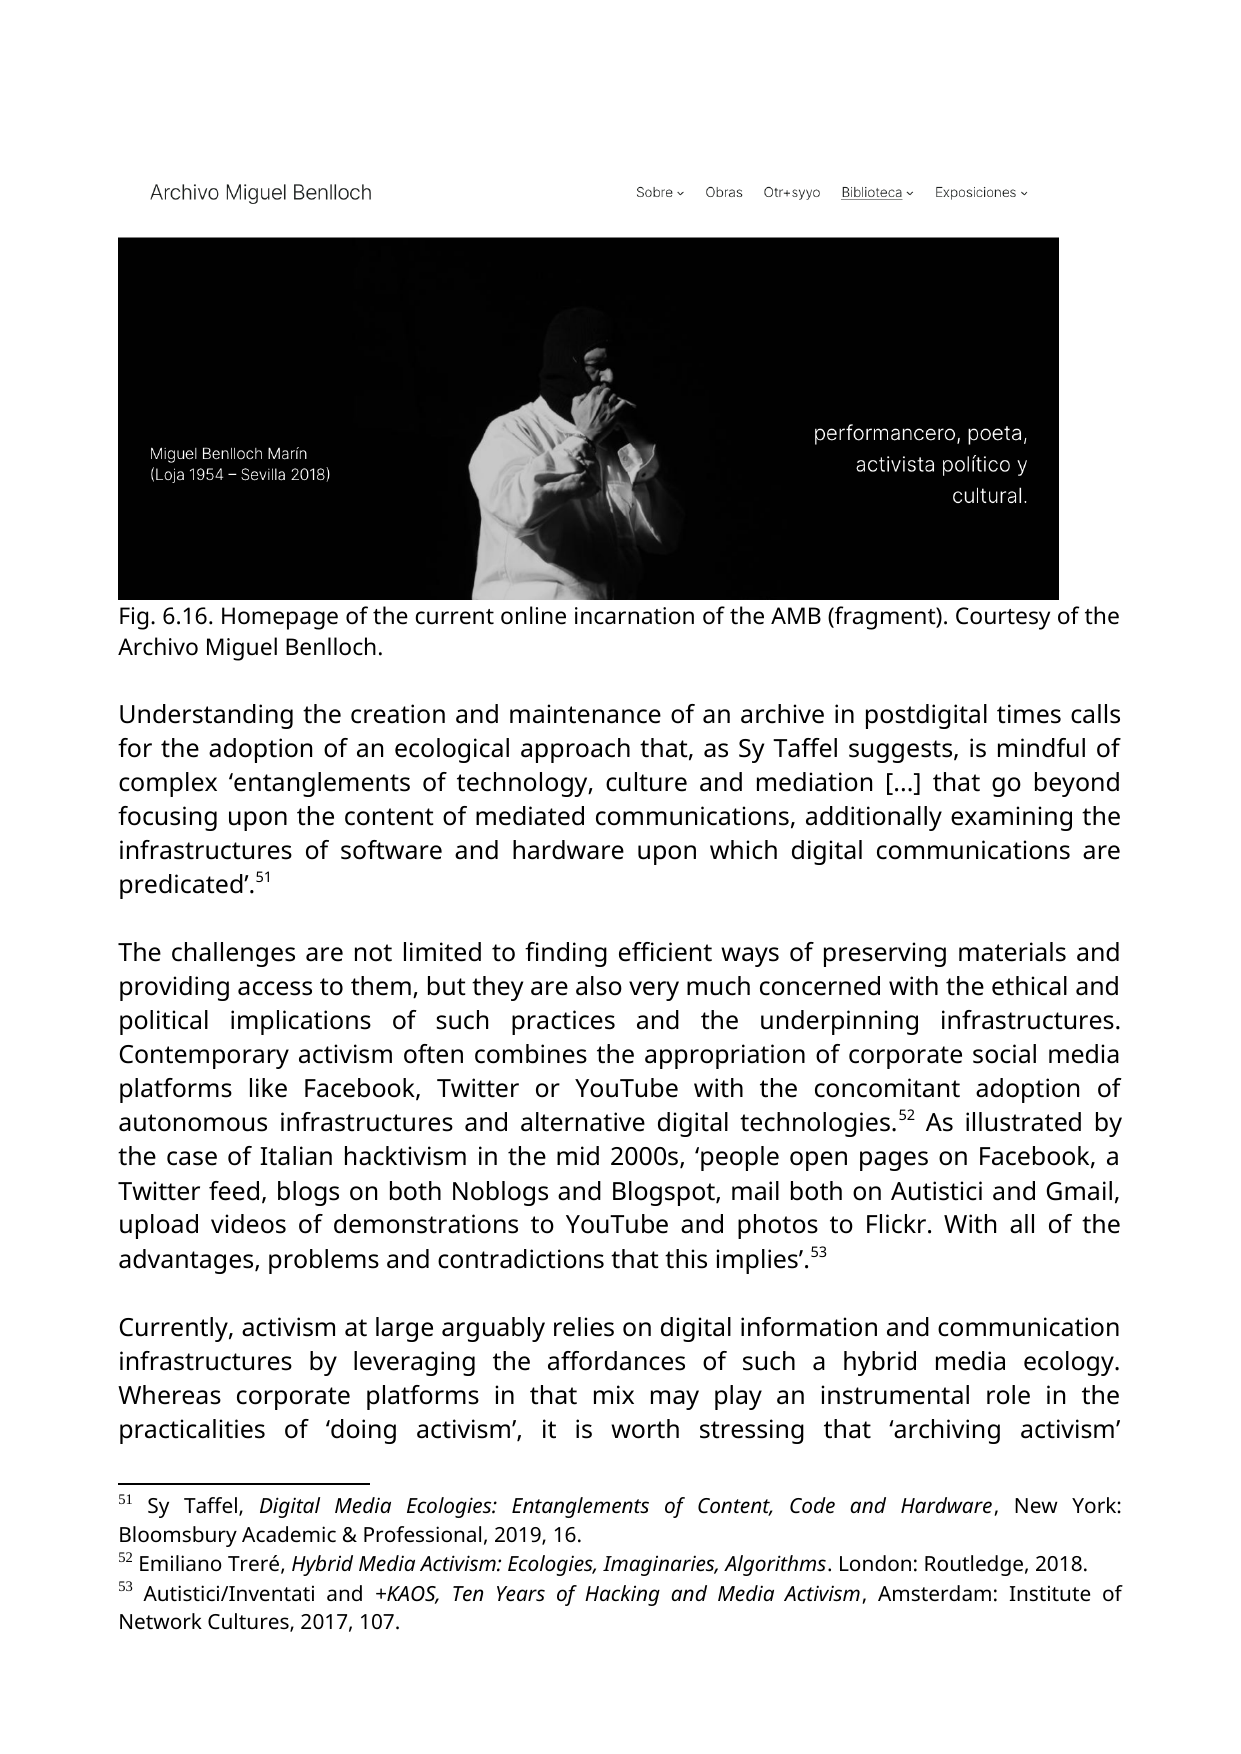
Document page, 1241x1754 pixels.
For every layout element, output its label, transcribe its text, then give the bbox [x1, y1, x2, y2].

text Fig. 6.16. Homepage of the current online incarnation of the AMB (fragment). Courtesy of the Archivo Miguel Benlloch. [118, 600, 1122, 662]
text Understanding the creation and maintenance of an archive in postdigital times calls for the adoption of an ecological approach that, as Sy Taffel suggests, is mindful of complex ‘entanglements of technology, culture and mediation [...] that go beyond focusing upon the content of mediated communications, additionally examining the infrastructures of software and hardware upon which digital communications are predicated’. [118, 696, 1122, 901]
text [118, 1309, 1122, 1446]
text The challenges are not limited to finding efficient ways of preserving materials and providing access to them, but they are also very much concerned with the ethical and political implications of such practices and the underpinning infrastructures. Contemporary activism often combines the appropriation of corporate social media platforms like Facebook, Twitter or YouTube with the concomitant adoption of autonomous infrastructures and alternative digital technologies. As illustrated by the case of Italian hacktivism in the mid 2000s, ‘people open pages on Facebook, a Twitter feed, blogs on both Noblogs and Blogspot, mail both on Autistici and Gmail, upload videos of demonstrations to YouTube and photos to Flickr. With all of the advantages, problems and contradictions that this implies’. [118, 935, 1122, 1275]
picture [118, 147, 1059, 600]
